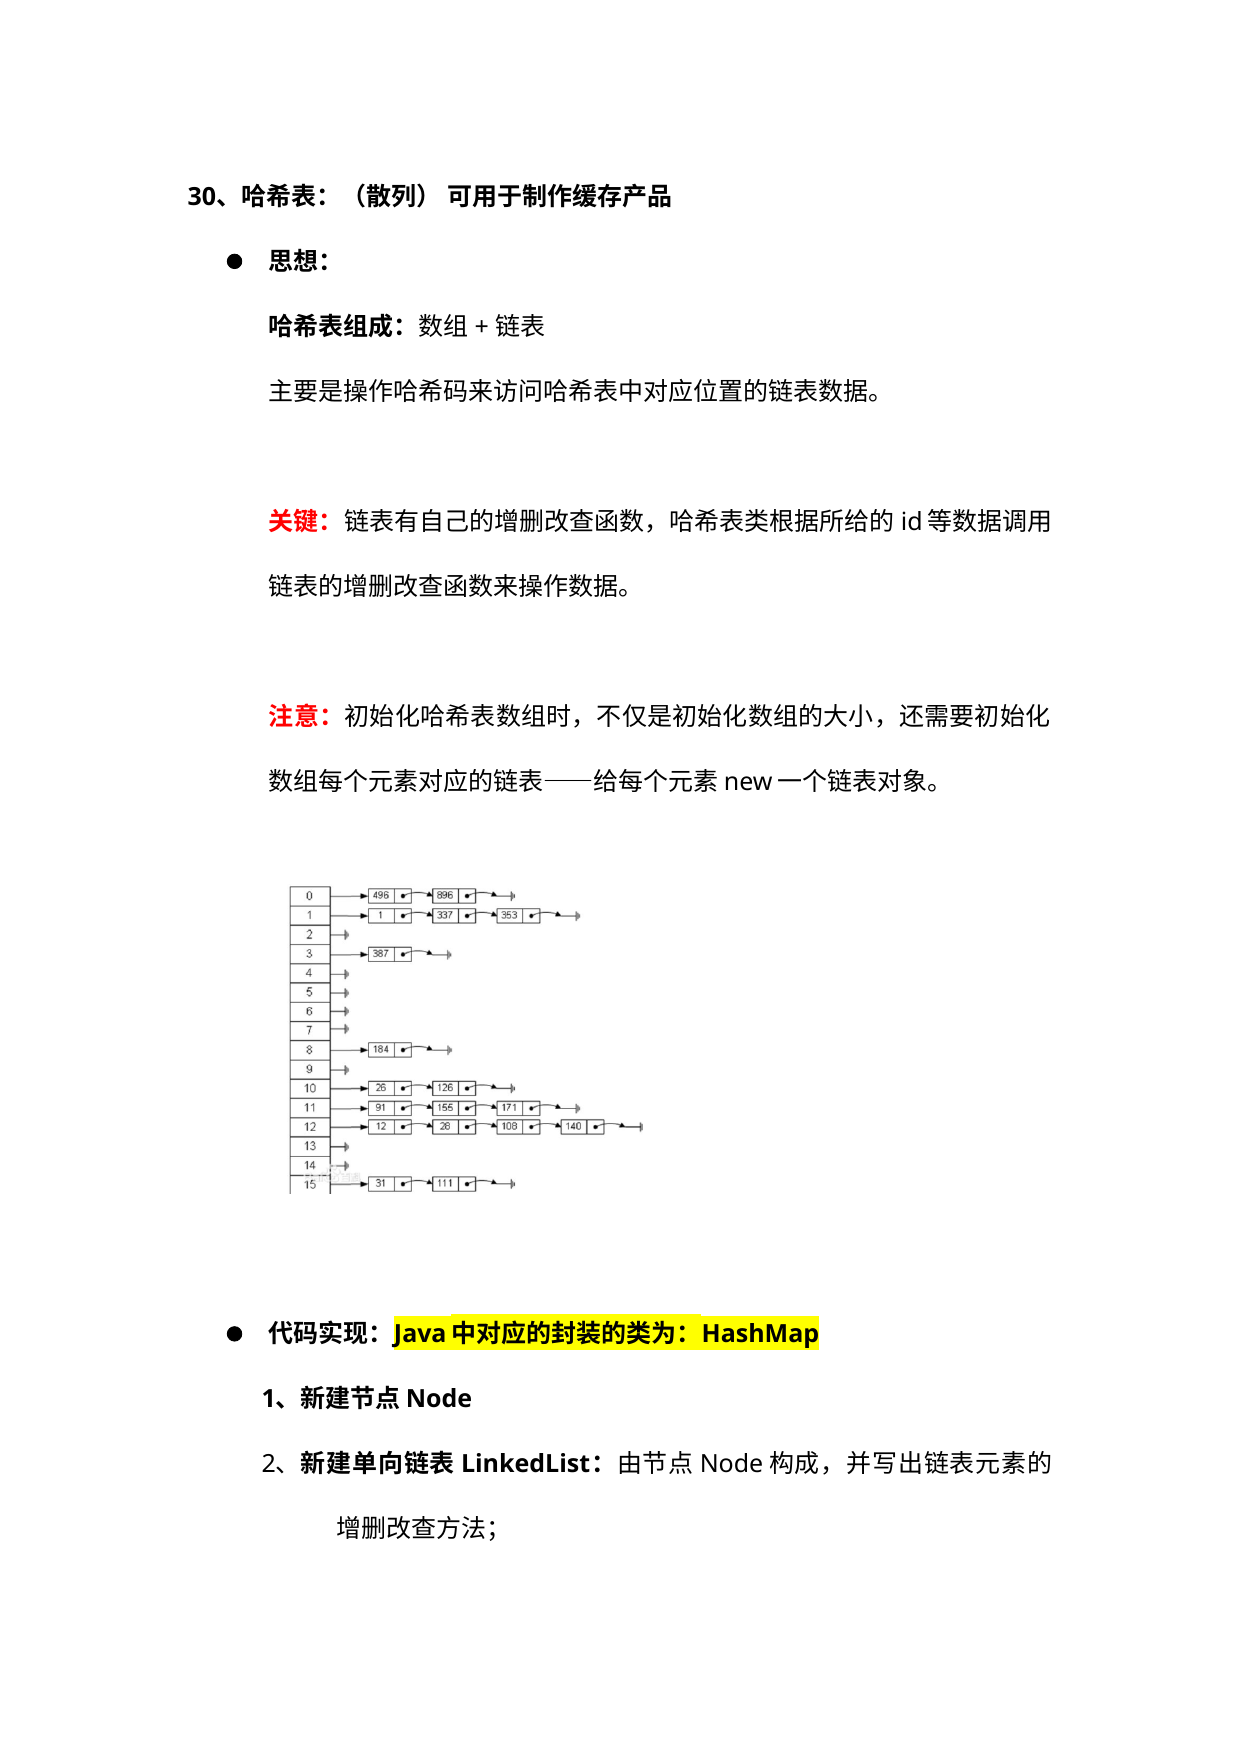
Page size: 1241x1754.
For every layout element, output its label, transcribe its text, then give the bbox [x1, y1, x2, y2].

picture [268, 877, 654, 1209]
list 哈希表组成：数组 + 链表 [269, 292, 1053, 357]
list 注意：初始化哈希表数组时，不仅是初始化数组的大小，还需要初始化数组每个元素对应的链表——给每个元素new一个链表对象。 [269, 682, 1053, 812]
list 哈希表：（散列） 可用于制作缓存产品 [187, 162, 1053, 227]
list 思想： [225, 227, 1053, 292]
list 新建节点Node [261, 1364, 1053, 1429]
list 新建单向链表LinkedList：由节点Node构成，并写出链表元素的增删改查方法； [261, 1429, 1053, 1559]
list 关键：链表有自己的增删改查函数，哈希表类根据所给的id等数据调用链表的增删改查函数来操作数据。 [269, 487, 1053, 617]
list 代码实现：Java中对应的封装的类为：HashMap [225, 1299, 1053, 1364]
list 主要是操作哈希码来访问哈希表中对应位置的链表数据。 [269, 357, 1053, 422]
